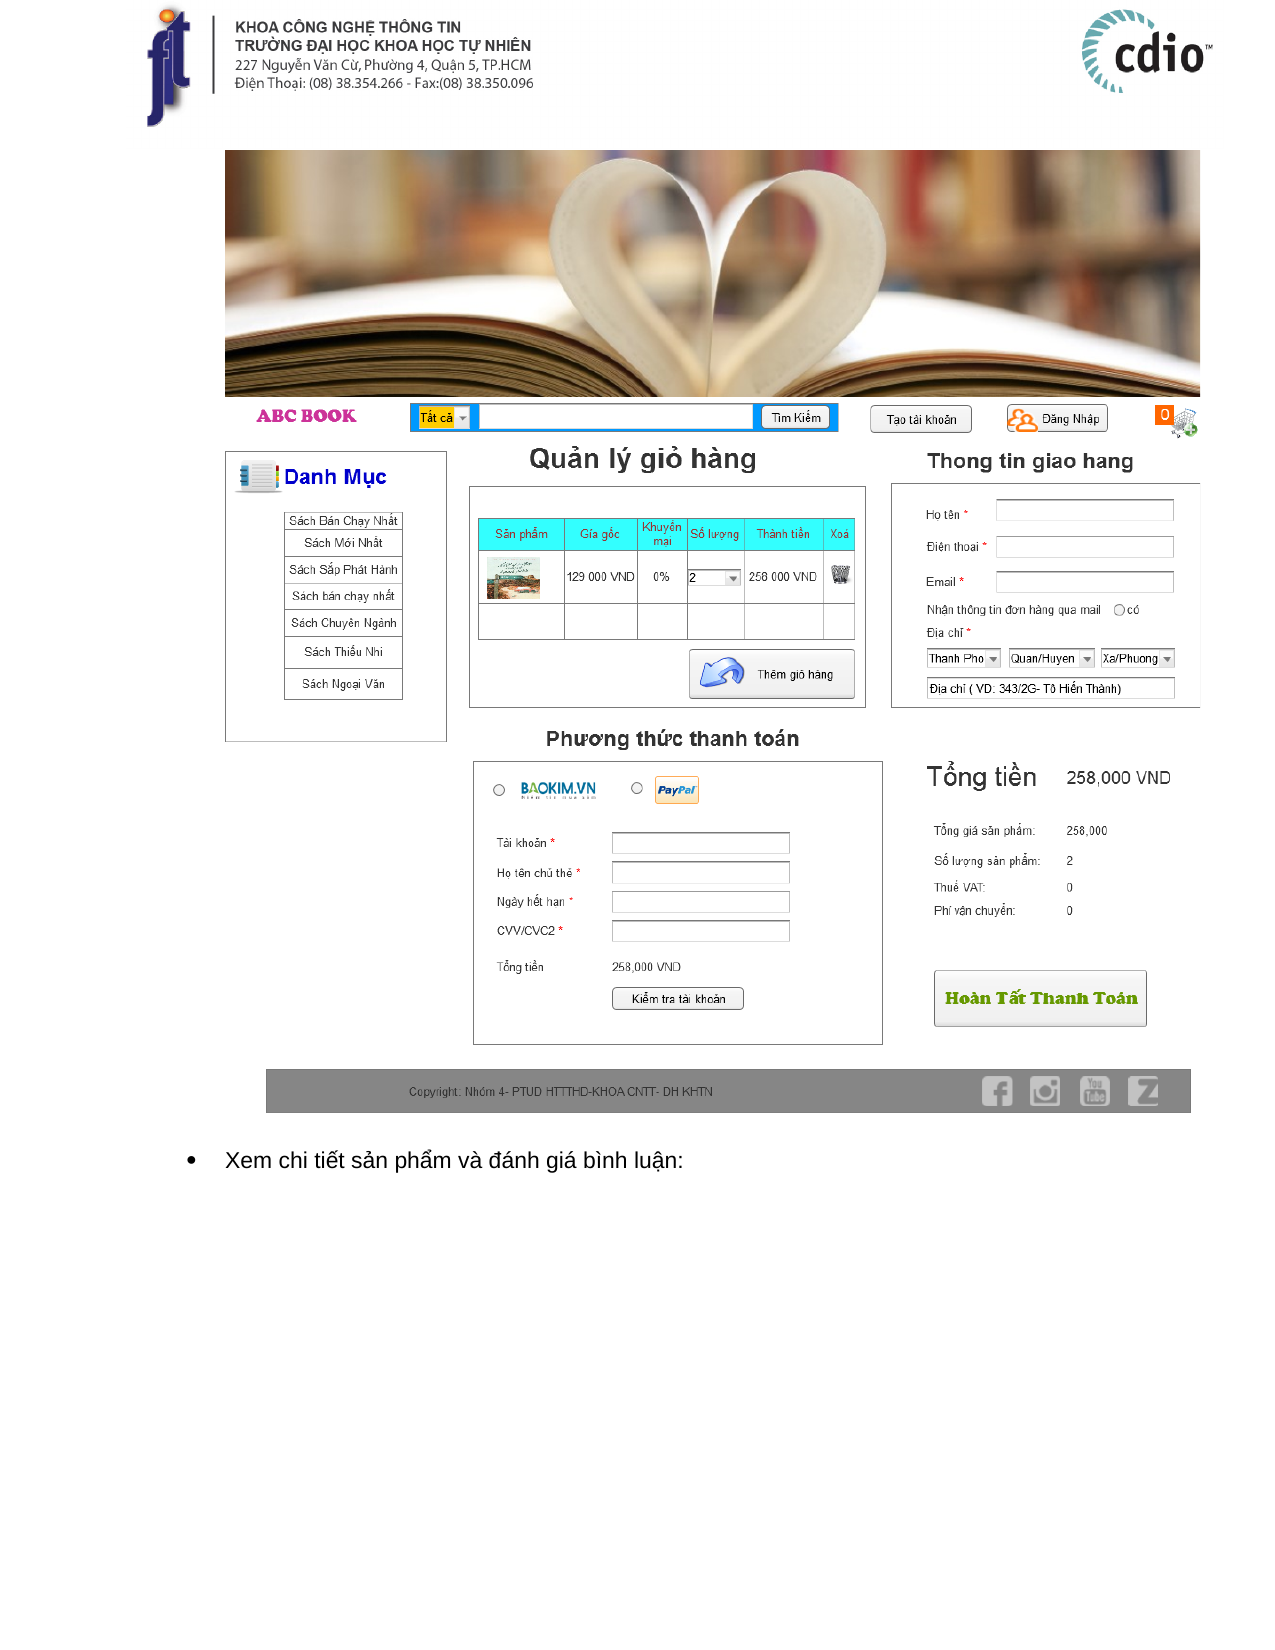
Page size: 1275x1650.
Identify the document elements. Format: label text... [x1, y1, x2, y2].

picture [125, 0, 1224, 149]
picture [225, 150, 1200, 1113]
list Xem chi tiết sản phẩm và đánh giá bình luận: [187, 1147, 1125, 1173]
